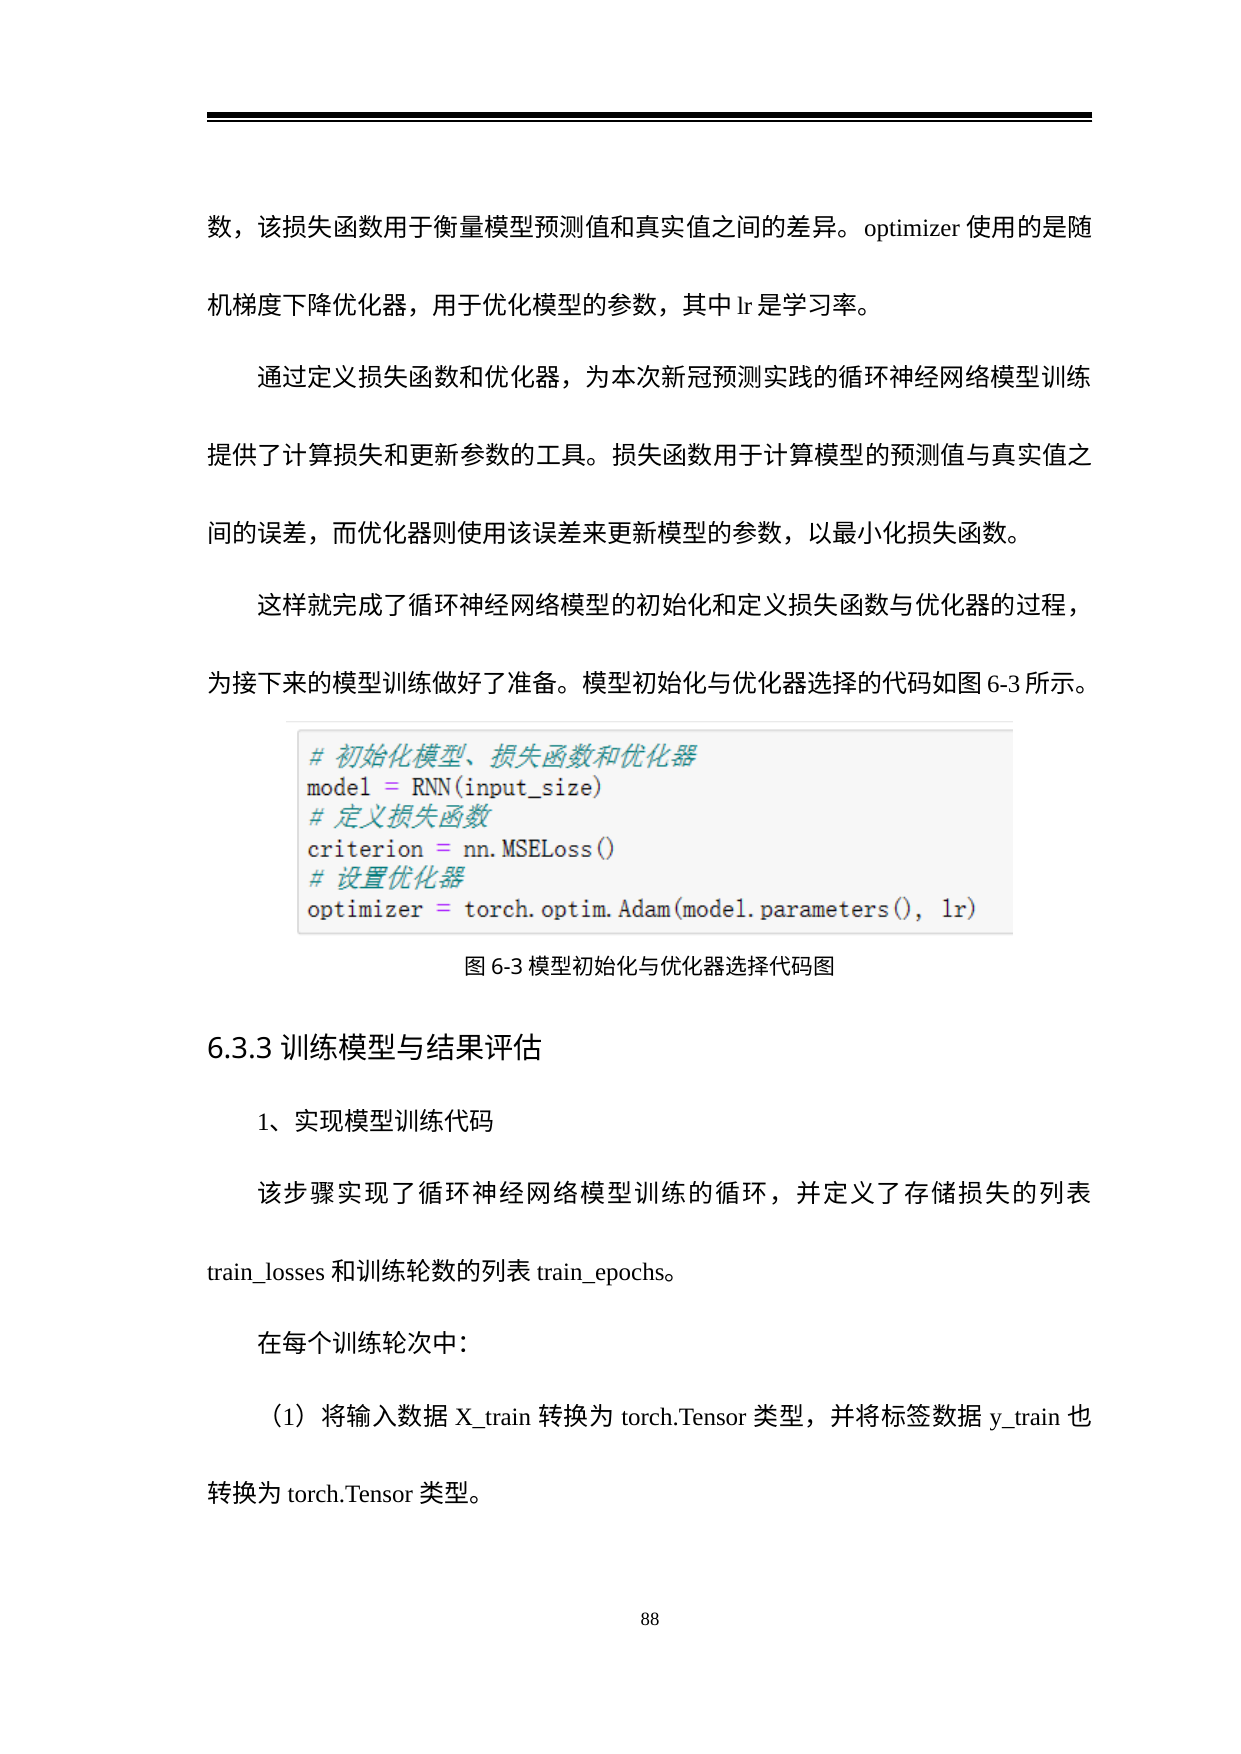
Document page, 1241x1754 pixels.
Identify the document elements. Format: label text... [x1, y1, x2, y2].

text 图6-3 模型初始化与优化器选择代码图 [207, 949, 1092, 981]
subtitle 6.3.3 训练模型与结果评估 [207, 1014, 1092, 1079]
text 通过定义损失函数和优化器，为本次新冠预测实践的循环神经网络模型训练提供了计算损失和更新参数的工具。损失函数用于计算模型的预测值与真实值之间的误差，而优化器则使用该误差来更新模型的参数，以最小化损失函数。 [207, 343, 1092, 564]
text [207, 193, 1092, 336]
text 该步骤实现了循环神经网络模型训练的循环，并定义了存储损失的列表 train_losses 和训练轮数的列表 train_epochs。 [207, 1159, 1092, 1302]
picture [286, 721, 1013, 940]
text 这样就完成了循环神经网络模型的初始化和定义损失函数与优化器的过程，为接下来的模型训练做好了准备。模型初始化与优化器选择的代码如图6-3所示。 [207, 571, 1092, 714]
text 在每个训练轮次中： [207, 1309, 1092, 1374]
text 1、实现模型训练代码 [207, 1087, 1092, 1152]
text （1）将输入数据 X_train 转换为 torch.Tensor 类型，并将标签数据 y_train 也转换为 torch.Tensor 类型。 [207, 1382, 1092, 1524]
